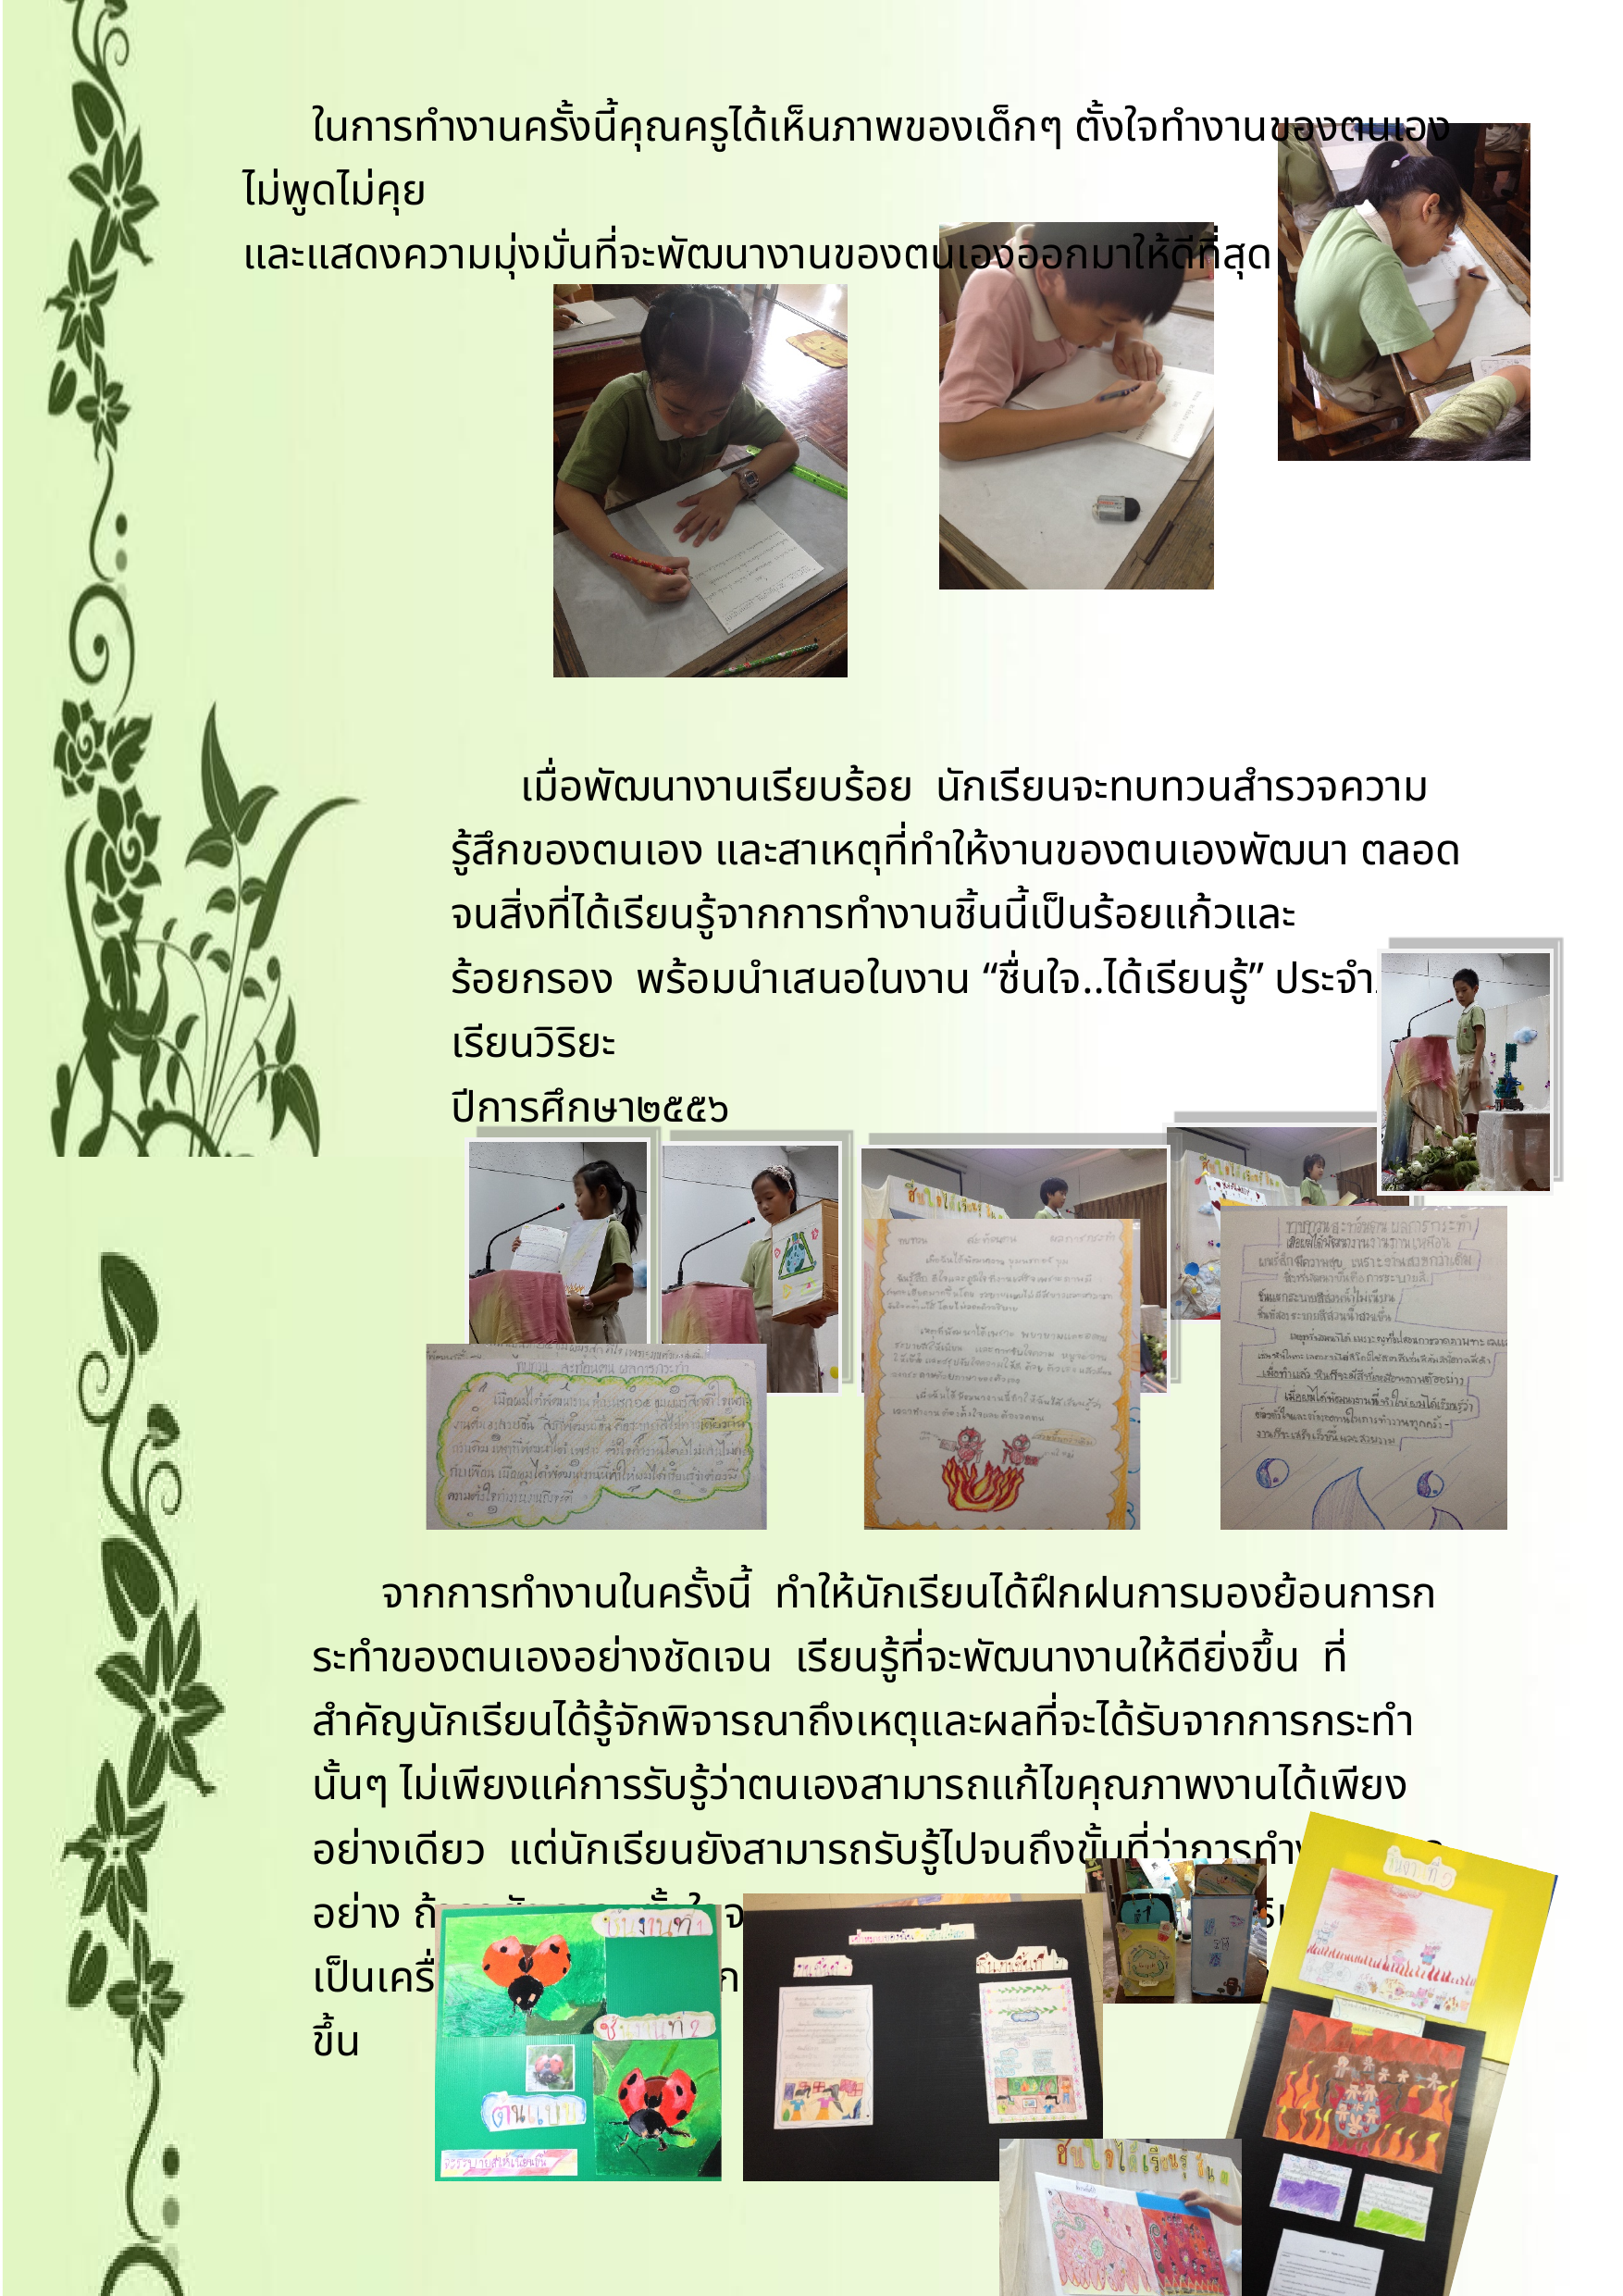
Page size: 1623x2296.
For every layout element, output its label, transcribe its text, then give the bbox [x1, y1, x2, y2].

text และแสดงความมุ่งมั่นที่จะพัฒนางานของตนเองออกมาให้ดีที่สุด [173, 224, 1496, 288]
text ในการทำงานครั้งนี้คุณครูได้เห็นภาพของเด็กๆ ตั้งใจทำงานของตนเอง ไม่พูดไม่คุย [242, 95, 1496, 224]
picture [1381, 953, 1550, 1191]
text ร้อยกรอง พร้อมนำเสนอในงาน “ชื่นใจ..ได้เรียนรู้” ประจำภาคเรียนวิริยะ [451, 948, 1388, 1076]
text ปีการศึกษา๒๕๕๖ [451, 1076, 1377, 1141]
text จากการทำงานในครั้งนี้ ทำให้นักเรียนได้ฝึกฝนการมองย้อนการกระทำของตนเองอย่างชัดเจน เรียนรู้ที่จะพัฒนางานให้ดียิ่งขึ้น ที่สำคัญนักเรียนได้รู้จักพิจารณาถึงเหตุและผลที่จะได้รับจากการกระทำนั้นๆ ไม่เพียงแค่การรับรู้ว่าตนเองสามารถแก้ไขคุณภาพงานได้เพียงอย่างเดียว แต่นักเรียนยังสามารถรับรู้ไปจนถึงขั้นที่ว่าการทำงาน ทุกอย่าง ถ้าอาศัยความตั้งใจจริง อดทน เพียรพยายาม สมาธิและสติ เป็นเครื่องหล่อเลี้ยงอยู่ทุกขณะ คุณภาพและประสิทธิภาพงานย่อมเกิดขึ้น [312, 1562, 1450, 2075]
picture [1278, 123, 1530, 461]
text เมื่อพัฒนางานเรียบร้อย นักเรียนจะทบทวนสำรวจความรู้สึกของตนเอง และสาเหตุที่ทำให้งานของตนเองพัฒนา ตลอดจนสิ่งที่ได้เรียนรู้จากการทำงานชิ้นนี้เป็นร้อยแก้วและ [451, 756, 1496, 948]
picture [2, 0, 1619, 2296]
